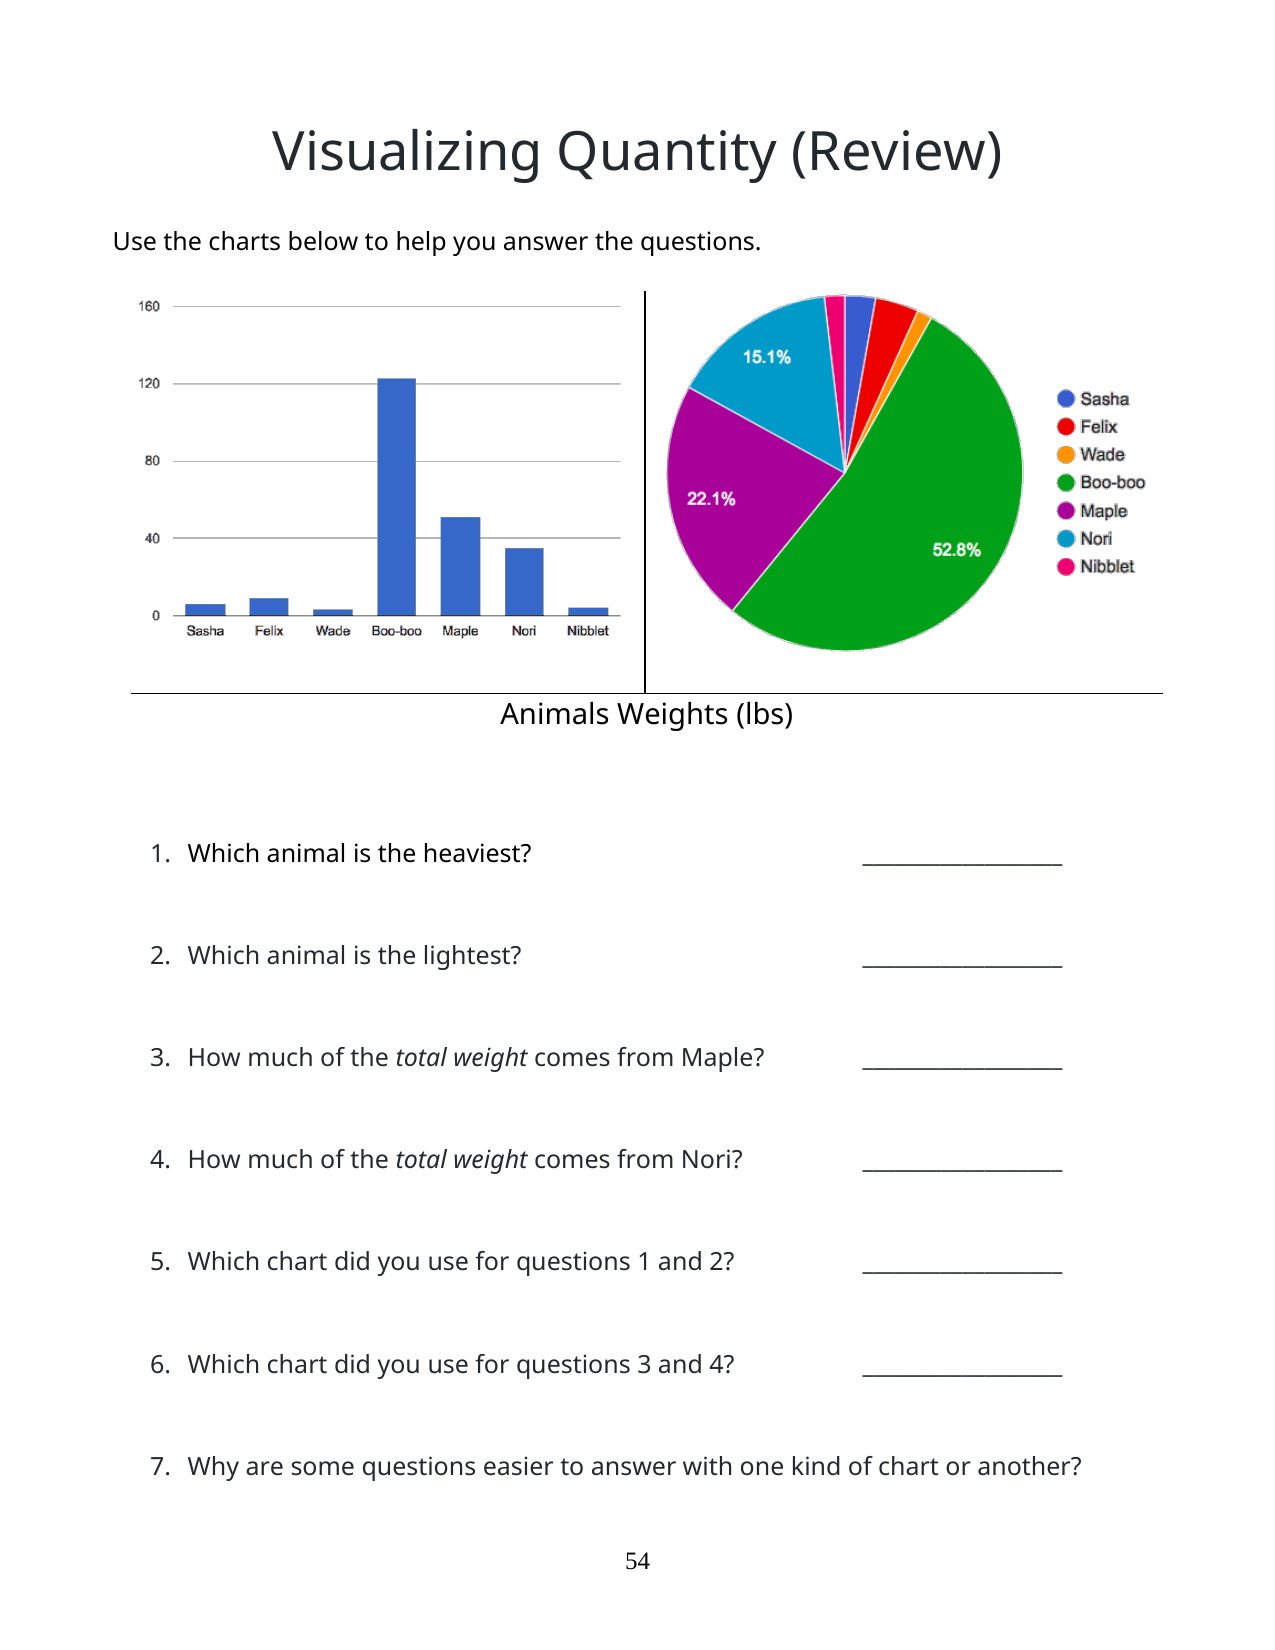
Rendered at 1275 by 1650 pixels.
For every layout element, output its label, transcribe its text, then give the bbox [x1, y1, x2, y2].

table_header [131, 291, 644, 692]
list How much of the total weight comes from Maple? __________________ [150, 1040, 1162, 1074]
picture [654, 291, 1163, 670]
list How much of the total weight comes from Nori? __________________ [150, 1142, 1162, 1176]
text Use the charts below to help you answer the questions. [112, 223, 1162, 257]
list Which chart did you use for questions 3 and 4? __________________ [150, 1346, 1162, 1380]
list Why are some questions easier to answer with one kind of chart or another? [150, 1448, 1162, 1482]
table_cell Animals Weights (lbs) [131, 694, 1162, 733]
table_header [646, 291, 1162, 692]
picture [130, 291, 636, 657]
list Which animal is the lightest? __________________ [150, 937, 1162, 972]
list Which animal is the heaviest? __________________ [150, 835, 1162, 869]
subtitle Visualizing Quantity (Review) [112, 112, 1162, 186]
list Which chart did you use for questions 1 and 2? __________________ [150, 1244, 1162, 1278]
